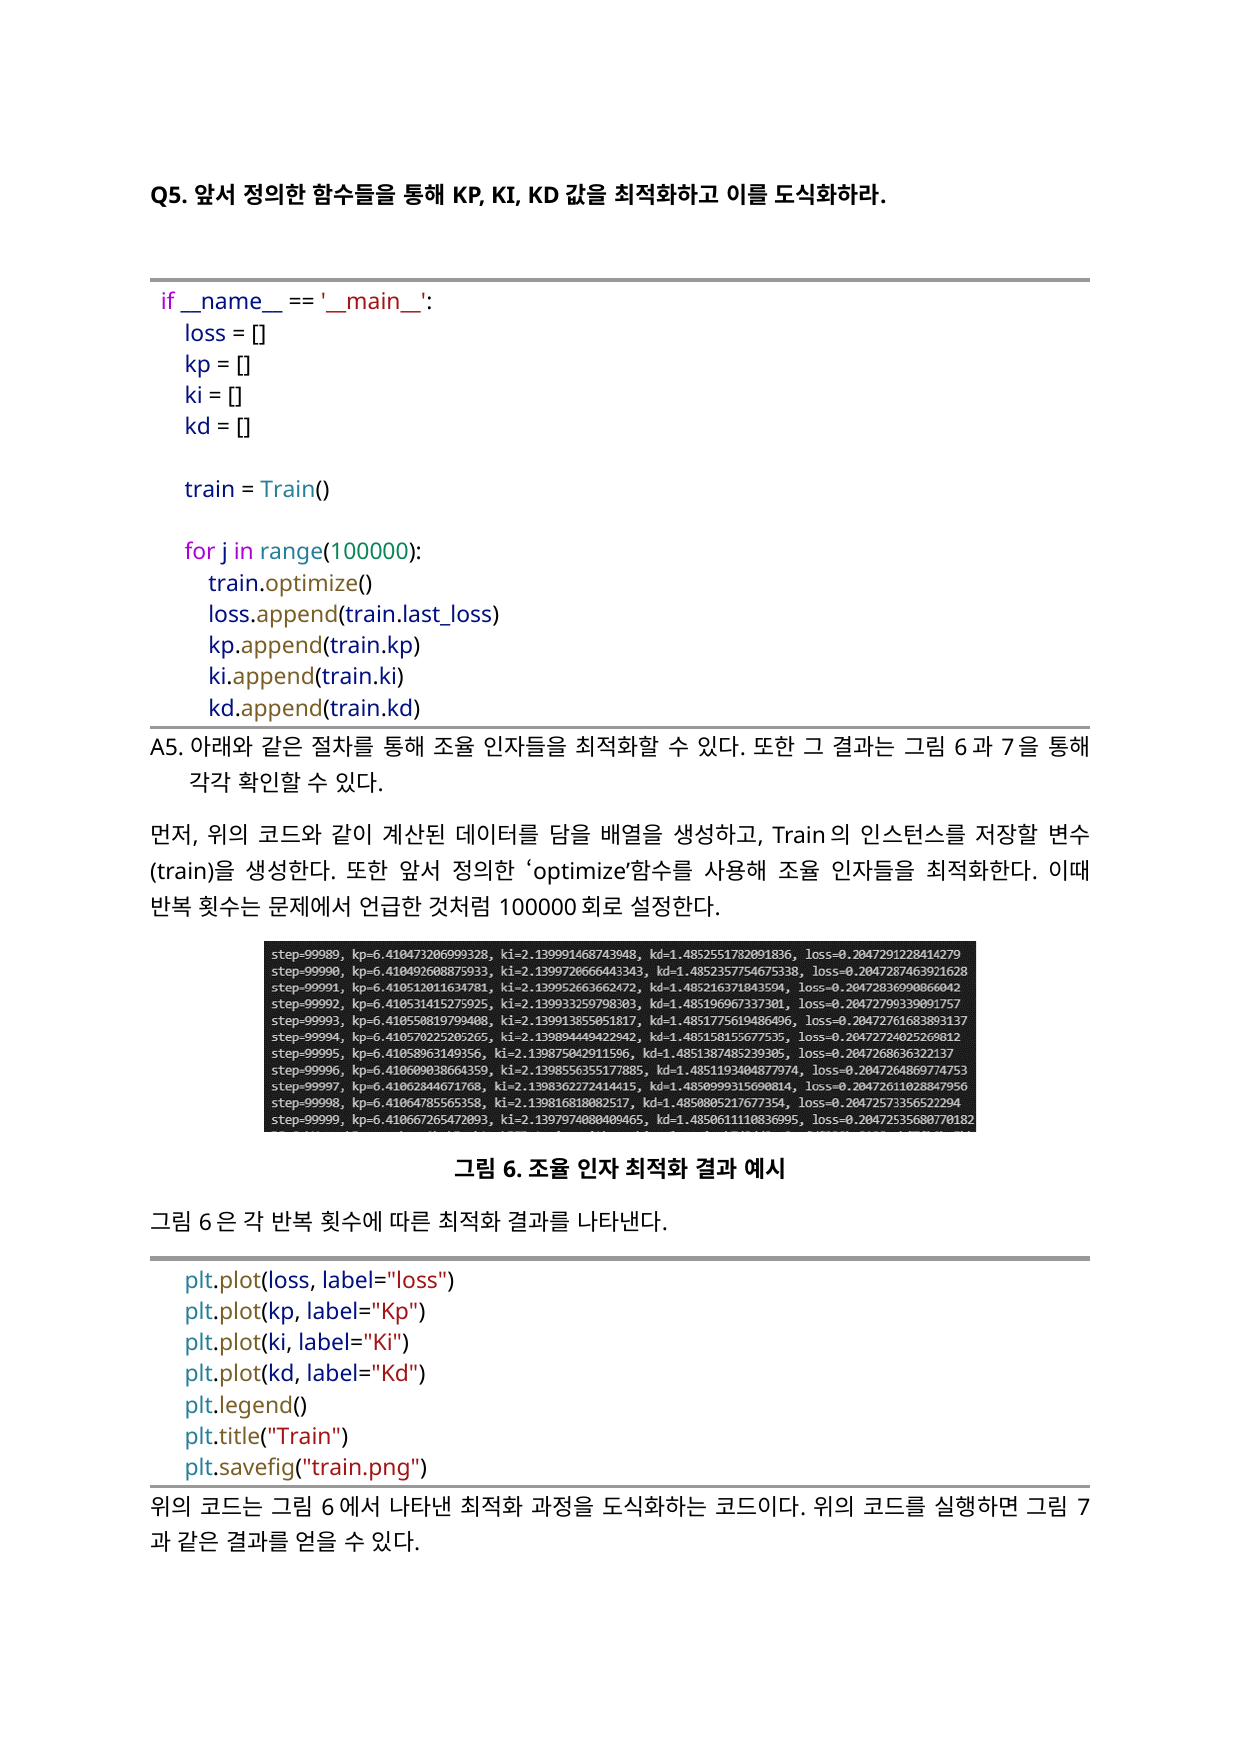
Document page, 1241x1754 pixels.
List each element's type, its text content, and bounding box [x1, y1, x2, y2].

text 위의 코드는 그림 6에서 나타낸 최적화 과정을 도식화하는 코드이다. 위의 코드를 실행하면 그림 7과 같은 결과를 얻을 수 있다. [150, 1488, 1090, 1558]
list 아래와 같은 절차를 통해 조율 인자들을 최적화할 수 있다. 또한 그 결과는 그림 6과 7을 통해 각각 확인할 수 있다. [150, 729, 1090, 798]
table_header plt.plot(loss, label="loss") plt.plot(kp, label="Kp") plt.plot(ki, label="Ki") plt.plot(kd, label="Kd") plt.legend() plt.title("Train") plt.savefig("train.png") [150, 1261, 1090, 1485]
text 그림 6은 각 반복 횟수에 따른 최적화 결과를 나타낸다. [150, 1203, 1090, 1237]
text 그림 6. 조율 인자 최적화 결과 예시 [150, 1151, 1090, 1184]
text 앞서 정의한 함수들을 통해 KP, KI, KD 값을 최적화하고 이를 도식화하라. [150, 177, 1090, 211]
text 먼저, 위의 코드와 같이 계산된 데이터를 담을 배열을 생성하고, Train의 인스턴스를 저장할 변수(train)을 생성한다. 또한 앞서 정의한 ‘optimize’함수를 사용해 조율 인자들을 최적화한다. 이때 반복 횟수는 문제에서 언급한 것처럼 100000회로 설정한다. [150, 817, 1090, 922]
table_header if __name__ == '__main__': loss = [] kp = [] ki = [] kd = [] train = Train() for j in range(100000): train.optimize() loss.append(train.last_loss) kp.append(train.kp) ki.append(train.ki) kd.append(train.kd) [150, 282, 1090, 726]
picture [264, 941, 977, 1132]
